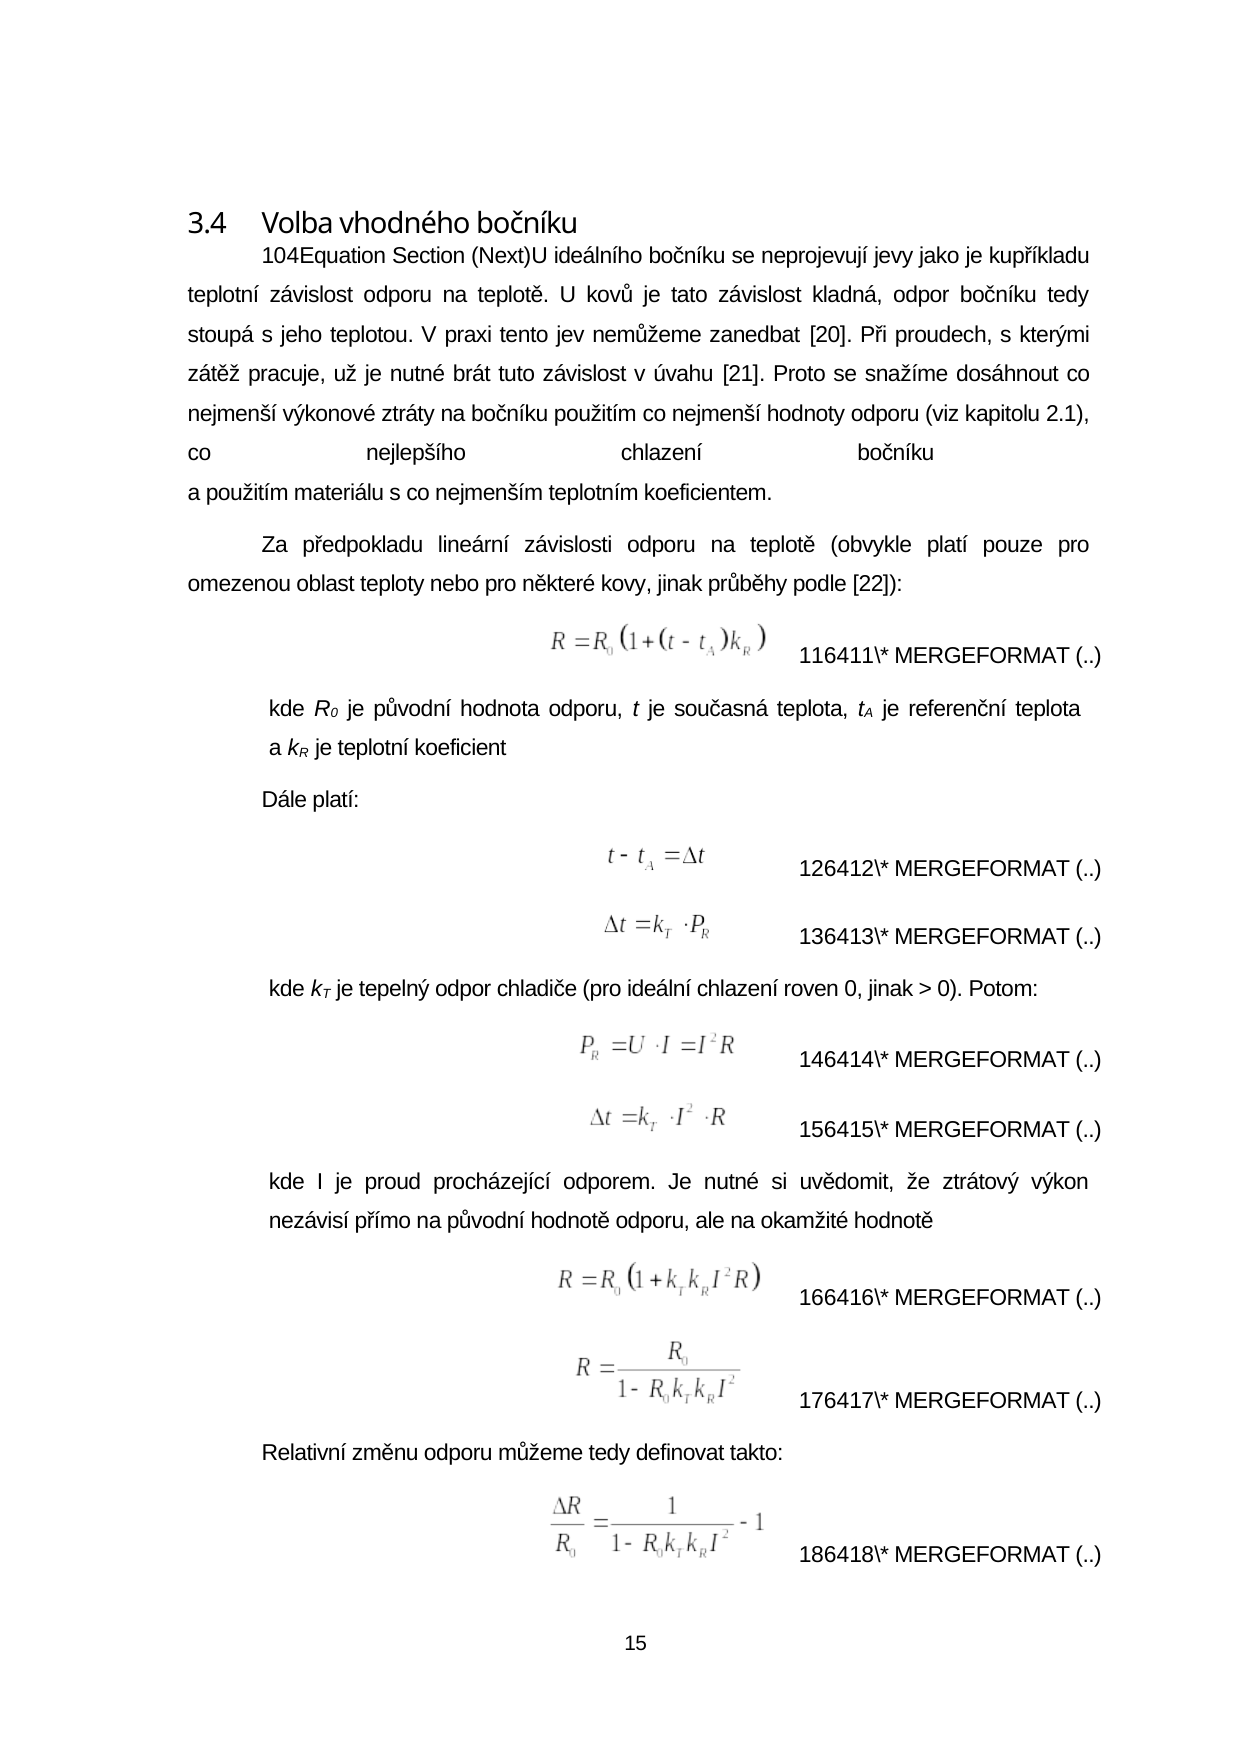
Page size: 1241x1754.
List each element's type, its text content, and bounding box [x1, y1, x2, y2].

text Relativní změnu odporu můžeme tedy definovat takto: [187, 1438, 1090, 1465]
text Za předpokladu lineární závislosti odporu na teplotě (obvykle platí pouze pro omezenou oblast teploty nebo pro některé kovy, jinak průběhy podle [22]): [187, 531, 1090, 596]
text U ideálního bočníku se neprojevují jevy jako je kupříkladu teplotní závislost odporu na teplotě. U kovů je tato závislost kladná, odpor bočníku tedy stoupá s jeho teplotou. V praxi tento jev nemůžeme zanedbat [20]. Při proudech, s kterými zátěž pracuje, už je nutné brát tuto závislost v úvahu [21]. Proto se snažíme dosáhnout co nejmenší výkonové ztráty na bočníku použitím co nejmenší hodnoty odporu (viz kapitolu 2.1), co nejlepšího chlazení bočníku a použitím materiálu s co nejmenším teplotním koeficientem. [187, 242, 1090, 505]
text kde kT je tepelný odpor chladiče (pro ideální chlazení roven 0, jinak > 0). Potom: [269, 975, 1090, 1001]
subtitle Volba vhodného bočníku [187, 202, 1090, 242]
text kde R0 je původní hodnota odporu, t je současná teplota, tA je referenční teplota a kR je teplotní koeficient [269, 694, 1090, 760]
text Dále platí: [187, 786, 1090, 812]
text kde I je proud procházející odporem. Je nutné si uvědomit, že ztrátový výkon nezávisí přímo na původní hodnotě odporu, ale na okamžité hodnotě [269, 1168, 1090, 1234]
